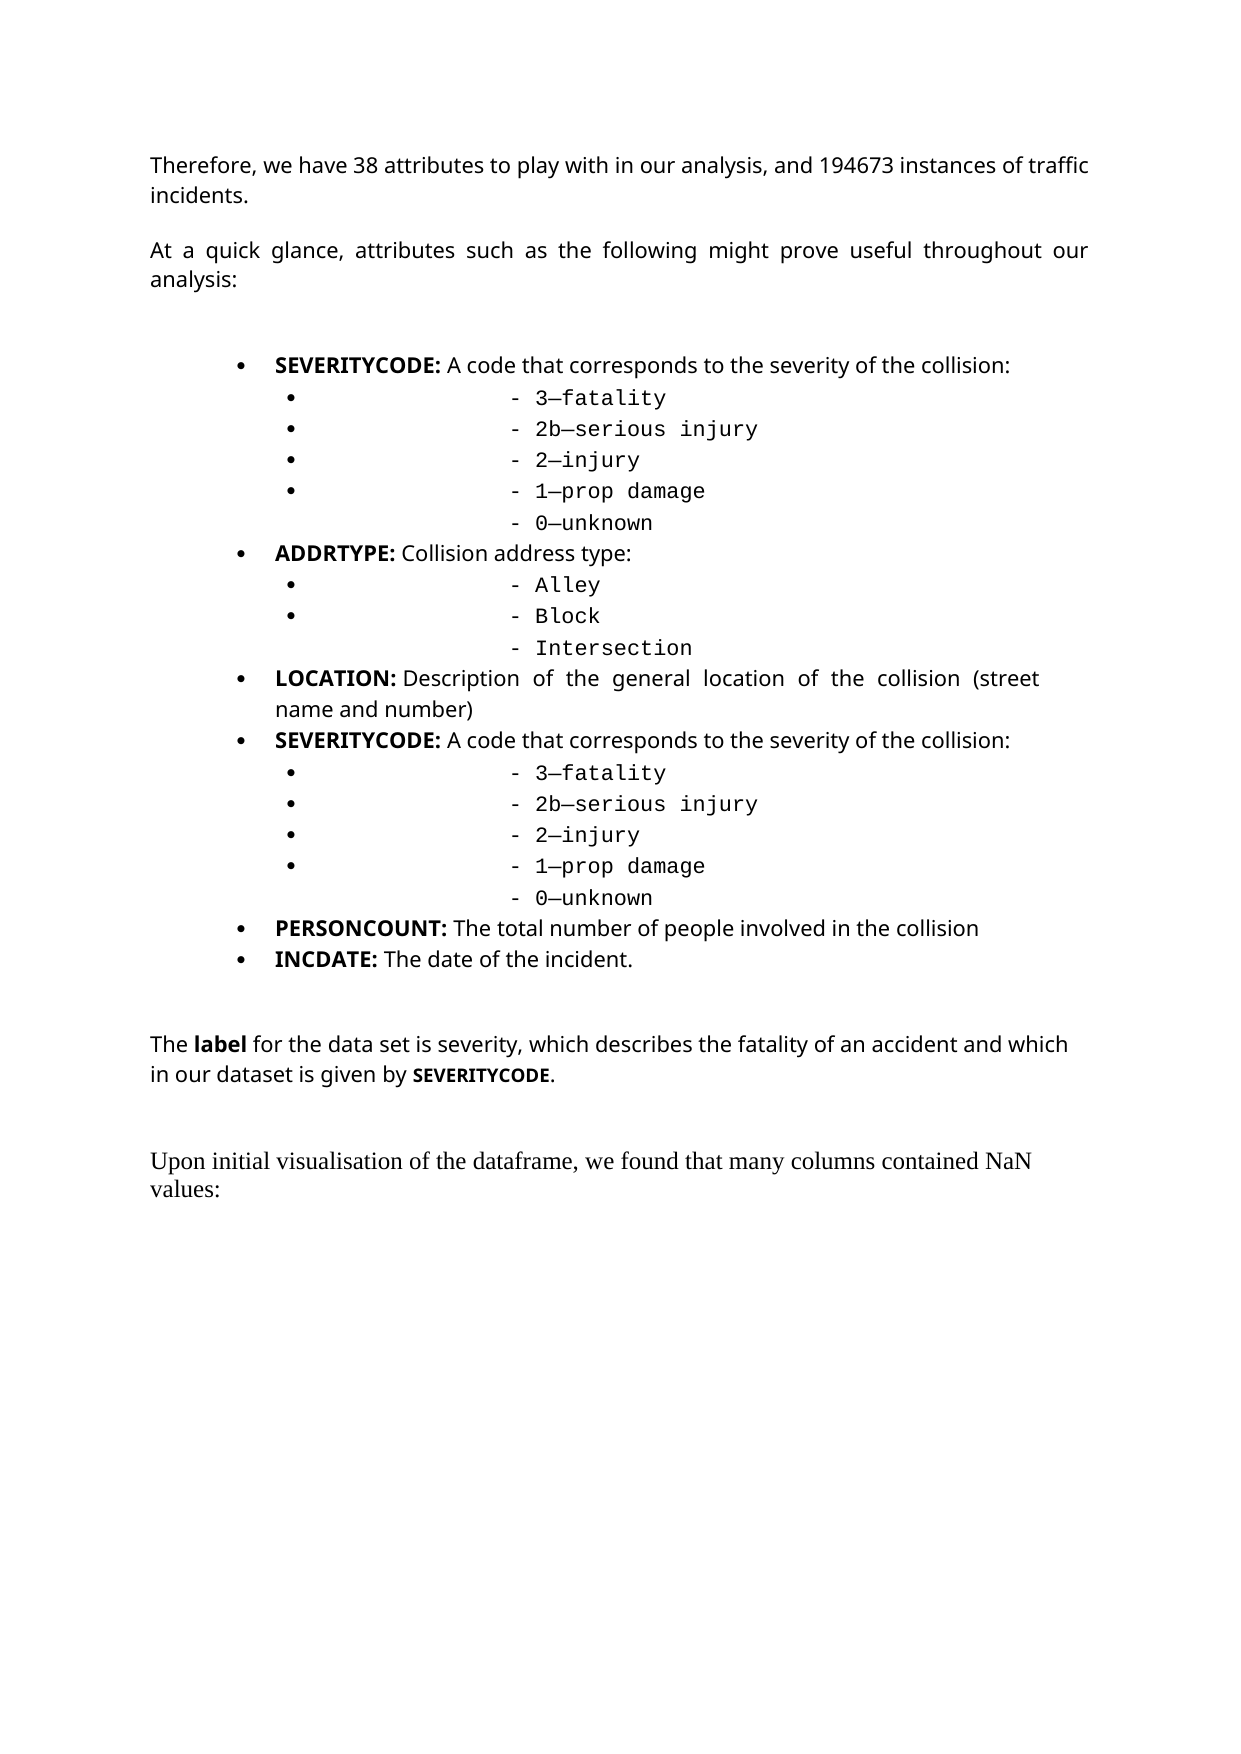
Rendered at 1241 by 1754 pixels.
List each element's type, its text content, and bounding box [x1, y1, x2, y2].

list PERSONCOUNT: The total number of people involved in the collision [237, 911, 1040, 943]
list LOCATION: Description of the general location of the collision (street name and number) [237, 661, 1040, 724]
list - 2—injury [287, 818, 990, 849]
list INCDATE: The date of the incident. [237, 943, 1040, 974]
list - 2—injury [287, 443, 990, 474]
list - 3—fatality [287, 380, 990, 411]
text - 0—unknown [325, 880, 990, 911]
text Upon initial visualisation of the dataframe, we found that many columns contained NaN values: [150, 1146, 1090, 1203]
list - Block [287, 599, 990, 630]
list - 2b—serious injury [287, 786, 990, 818]
list ADDRTYPE: Collision address type: [237, 536, 1040, 568]
list - 1—prop damage [287, 849, 990, 880]
list - 1—prop damage [287, 474, 990, 505]
list SEVERITYCODE: A code that corresponds to the severity of the collision: [237, 724, 1040, 755]
text At a quick glance, attributes such as the following might prove useful throughout our analysis: [150, 234, 1090, 294]
list - 3—fatality [287, 755, 990, 786]
text - 0—unknown [325, 505, 990, 536]
text The label for the data set is severity, which describes the fatality of an accident and which in our dataset is given by SEVERITYCODE. [150, 1029, 1090, 1088]
list - Alley [287, 568, 990, 599]
list - 2b—serious injury [287, 411, 990, 443]
text Therefore, we have 38 attributes to play with in our analysis, and 194673 instances of traffic incidents. [150, 150, 1090, 209]
text - Intersection [325, 630, 990, 661]
list SEVERITYCODE: A code that corresponds to the severity of the collision: [237, 349, 1040, 380]
